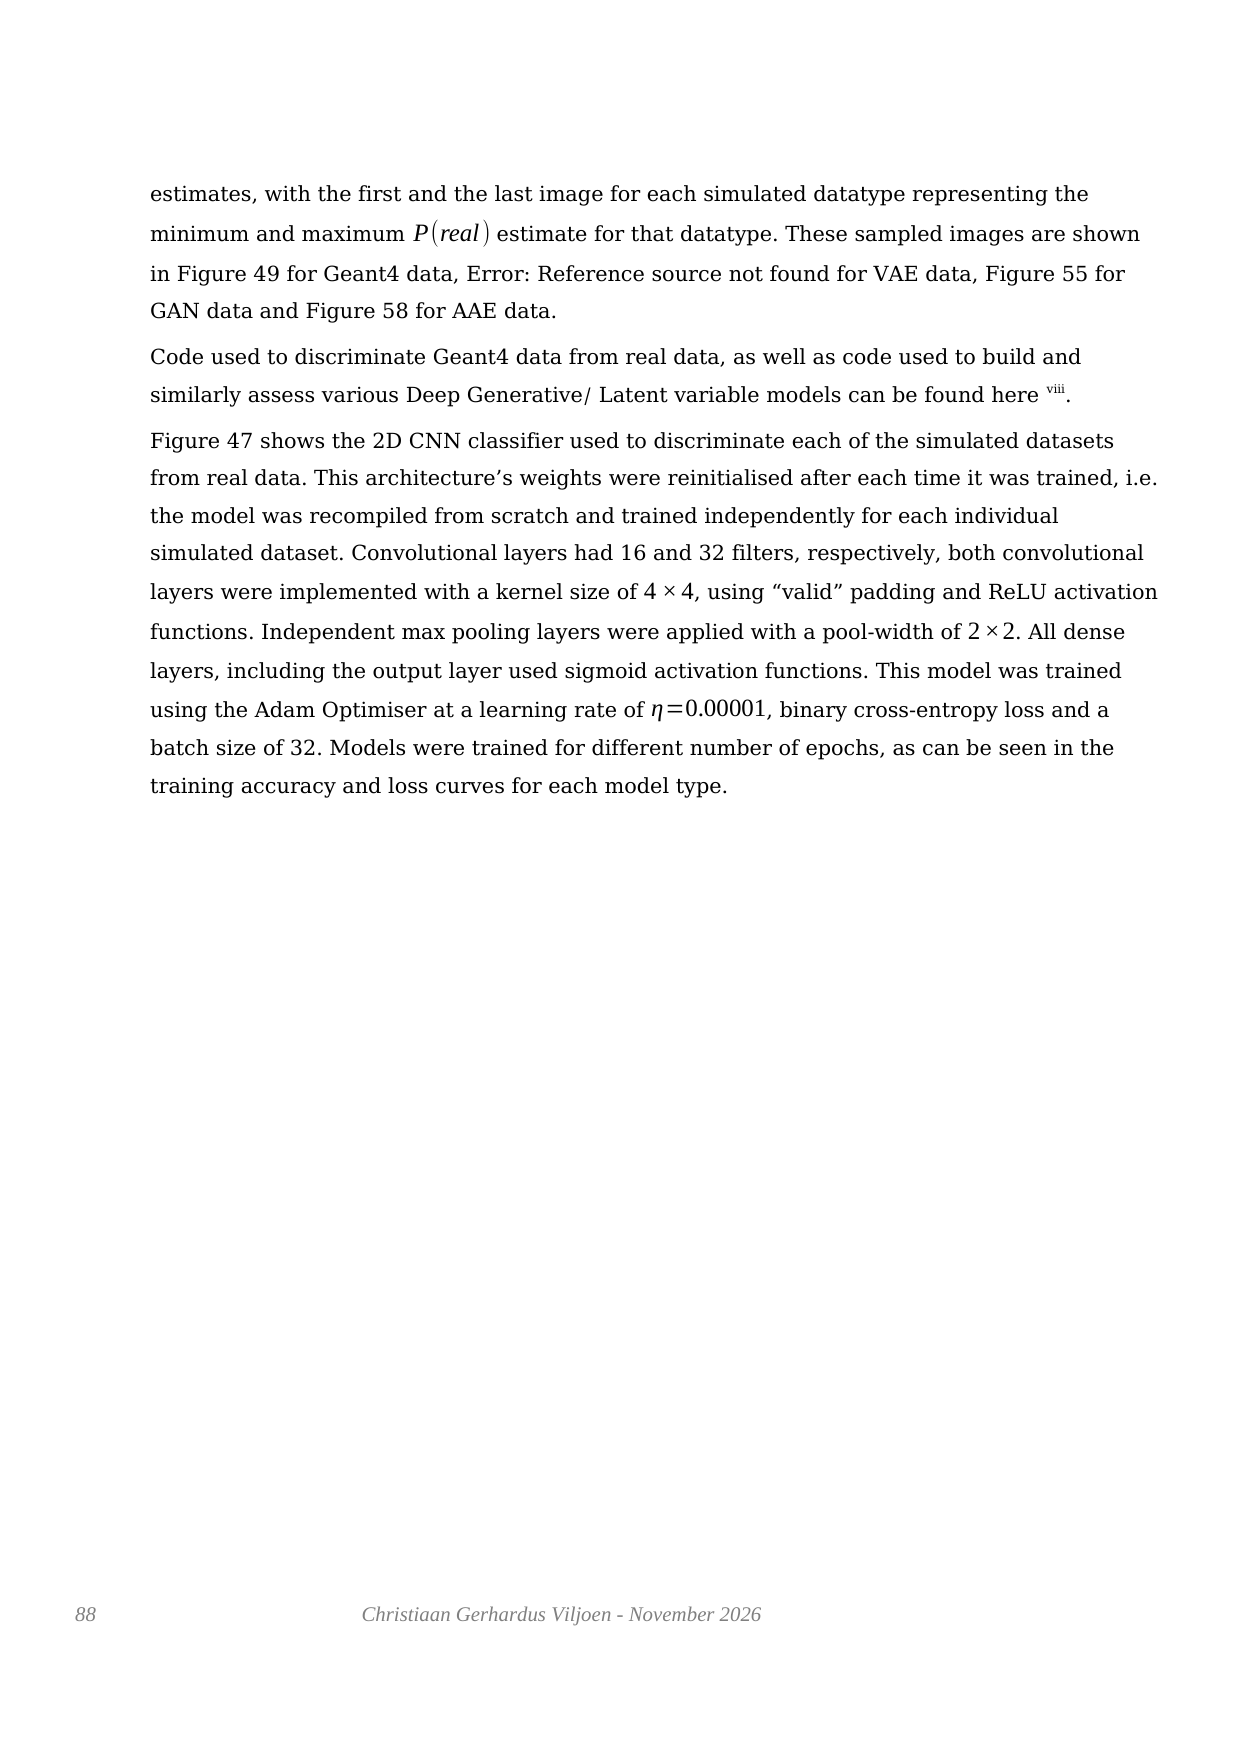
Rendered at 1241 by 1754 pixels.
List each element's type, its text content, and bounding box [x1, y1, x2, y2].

text Code used to discriminate Geant4 data from real data, as well as code used to build and similarly assess various Deep Generative/ Latent variable models can be found here . [150, 344, 1165, 407]
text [150, 181, 1165, 323]
text Figure 40 shows the 2D CNN classifier used to discriminate each of the simulated datasets from real data. This architecture’s weights were reinitialised after each time it was trained, i.e. the model was recompiled from scratch and trained independently for each individual simulated dataset. Convolutional layers had 16 and 32 filters, respectively, both convolutional layers were implemented with a kernel size of , using “valid” padding and ReLU activation functions. Independent max pooling layers were applied with a pool-width of . All dense layers, including the output layer used sigmoid activation functions. This model was trained using the Adam Optimiser at a learning rate of , binary cross-entropy loss and a batch size of 32. Models were trained for different number of epochs, as can be seen in the training accuracy and loss curves for each model type. [150, 427, 1165, 798]
